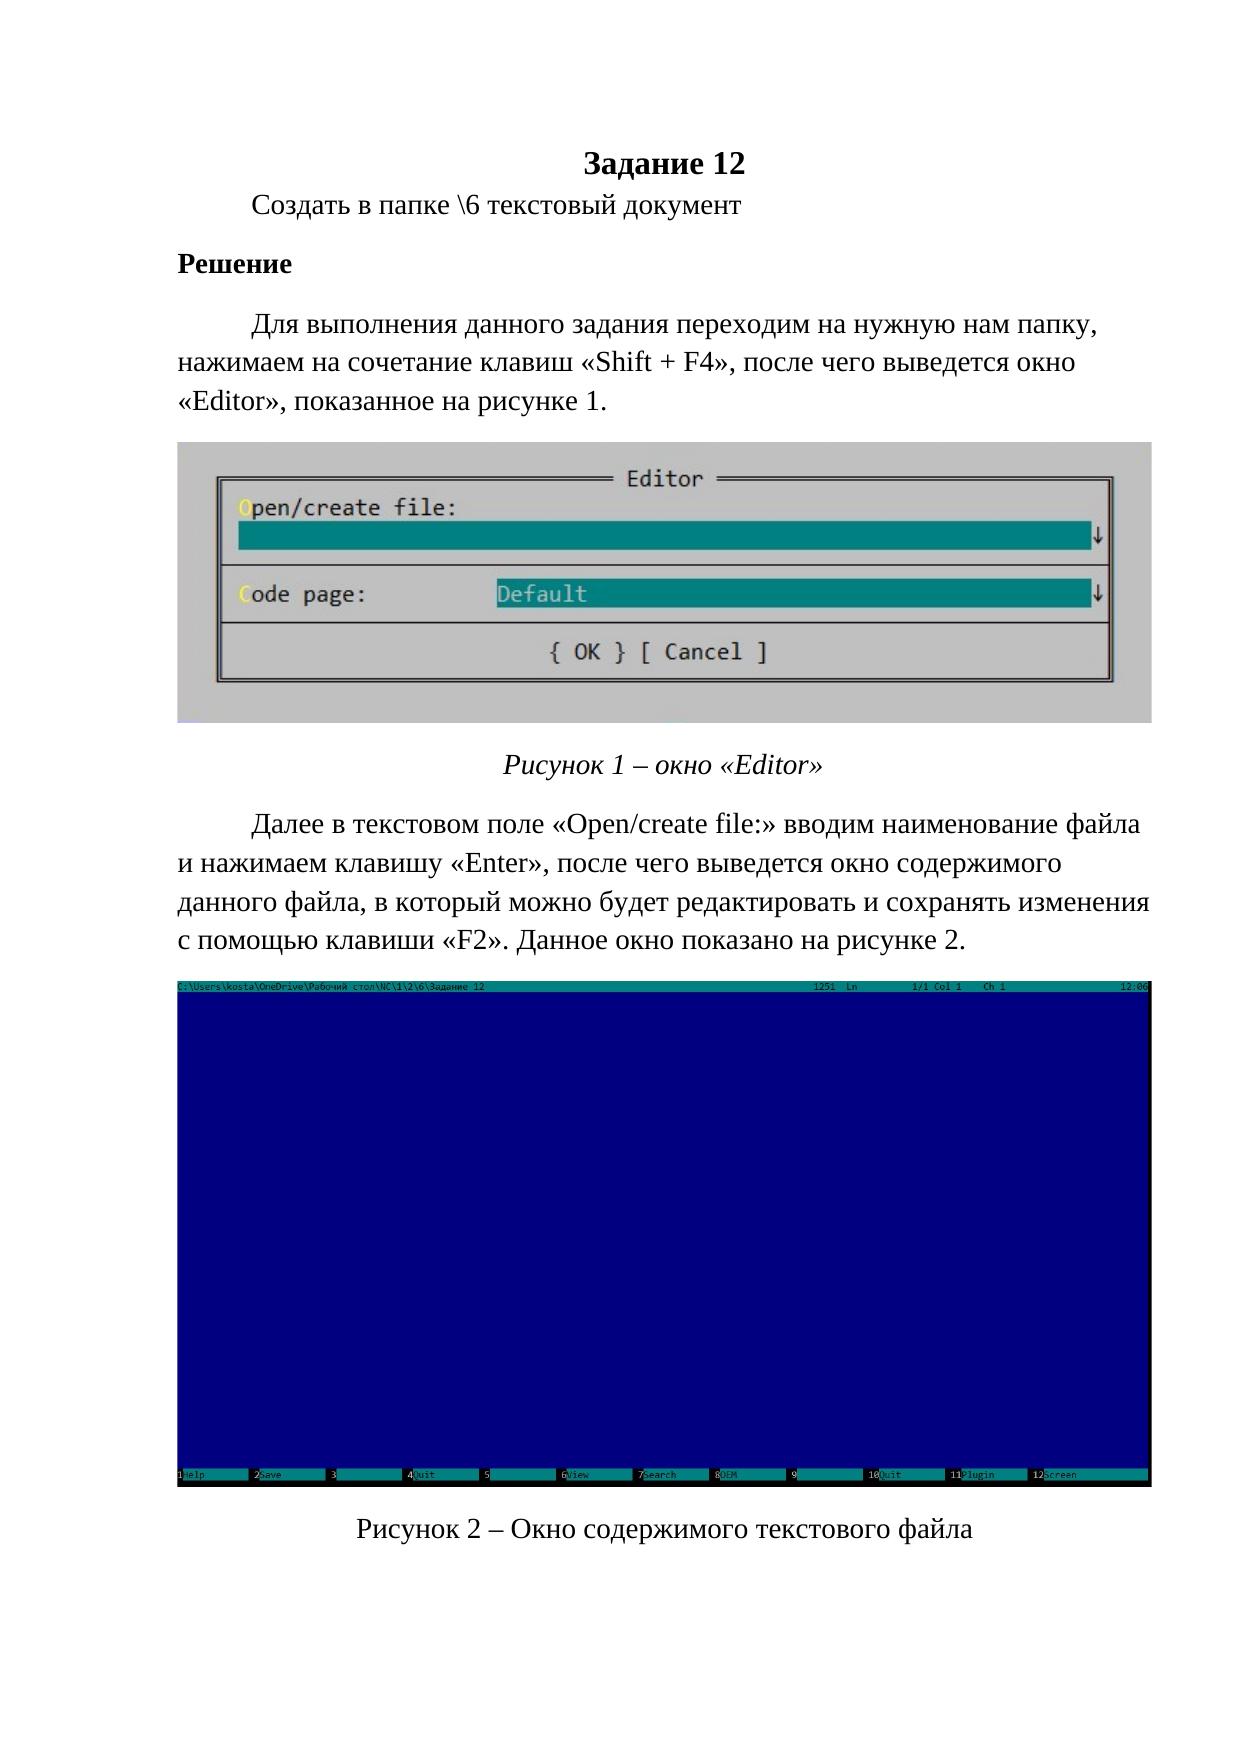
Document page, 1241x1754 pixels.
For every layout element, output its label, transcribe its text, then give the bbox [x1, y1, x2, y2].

text Создать в папке \6 текстовый документ [177, 187, 1152, 221]
subtitle Задание 12 [177, 143, 1152, 181]
text Для выполнения данного задания переходим на нужную нам папку, нажимаем на сочетание клавиш «Shift + F4», после чего выведется окно «Editor», показанное на рисунке 1. [177, 306, 1152, 417]
text Рисунок 1 – окно «Editor» [177, 747, 1152, 781]
text Решение [177, 247, 1152, 280]
picture [177, 442, 1152, 723]
text Рисунок 2 – Окно содержимого текстового файла [177, 1511, 1152, 1545]
text Далее в текстовом поле «Open/create file:» вводим наименование файла и нажимаем клавишу «Enter», после чего выведется окно содержимого данного файла, в который можно будет редактировать и сохранять изменения с помощью клавиши «F2». Данное окно показано на рисунке 2. [177, 807, 1152, 956]
picture [177, 981, 1152, 1487]
